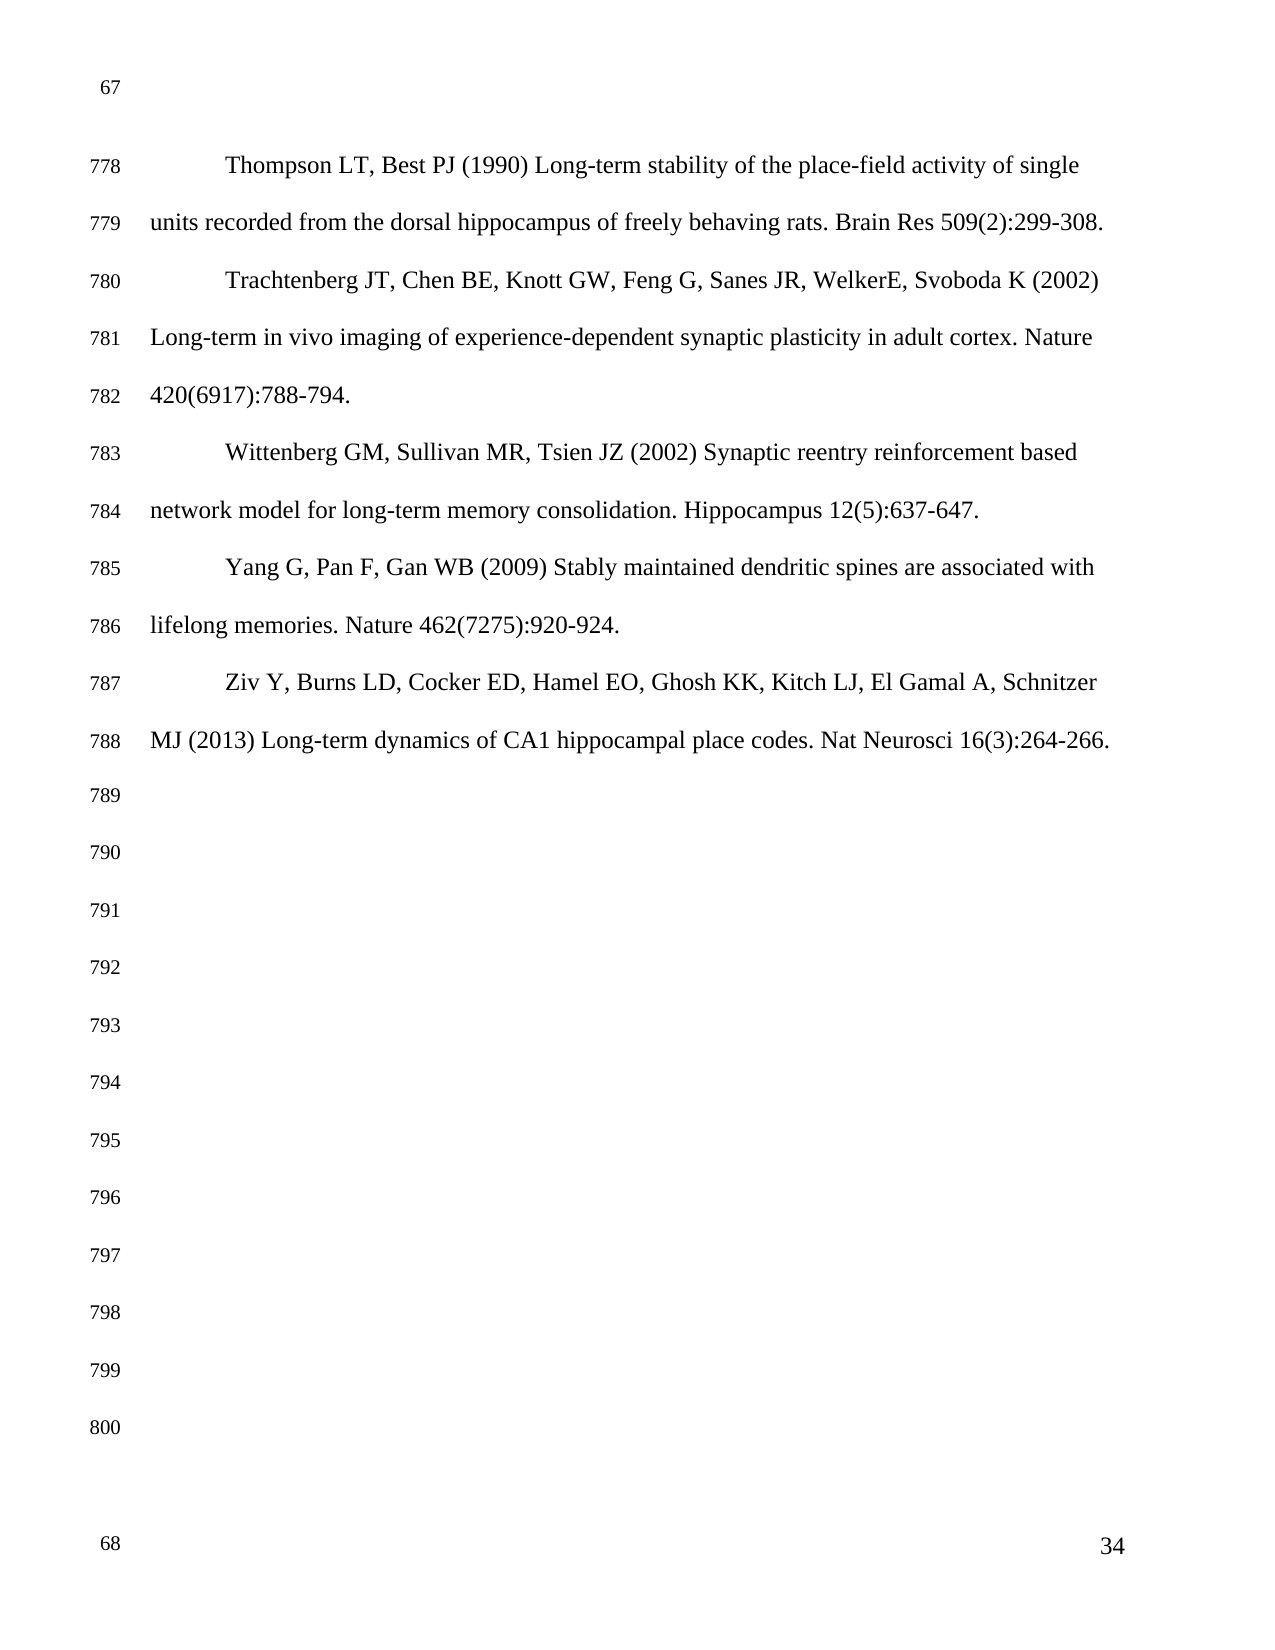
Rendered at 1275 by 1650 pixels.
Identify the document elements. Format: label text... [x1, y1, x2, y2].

text Ziv Y, Burns LD, Cocker ED, Hamel EO, Ghosh KK, Kitch LJ, El Gamal A, Schnitzer MJ (2013) Long-term dynamics of CA1 hippocampal place codes. Nat Neurosci 16(3):264-266. [150, 667, 1125, 754]
text Yang G, Pan F, Gan WB (2009) Stably maintained dendritic spines are associated with lifelong memories. Nature 462(7275):920-924. [150, 552, 1125, 639]
text Trachtenberg JT, Chen BE, Knott GW, Feng G, Sanes JR, WelkerE, Svoboda K (2002) Long-term in vivo imaging of experience-dependent synaptic plasticity in adult cortex. Nature 420(6917):788-794. [150, 265, 1125, 409]
text Thompson LT, Best PJ (1990) Long-term stability of the place-field activity of single units recorded from the dorsal hippocampus of freely behaving rats. Brain Res 509(2):299-308. [150, 150, 1125, 236]
text Wittenberg GM, Sullivan MR, Tsien JZ (2002) Synaptic reentry reinforcement based network model for long-term memory consolidation. Hippocampus 12(5):637-647. [150, 437, 1125, 524]
